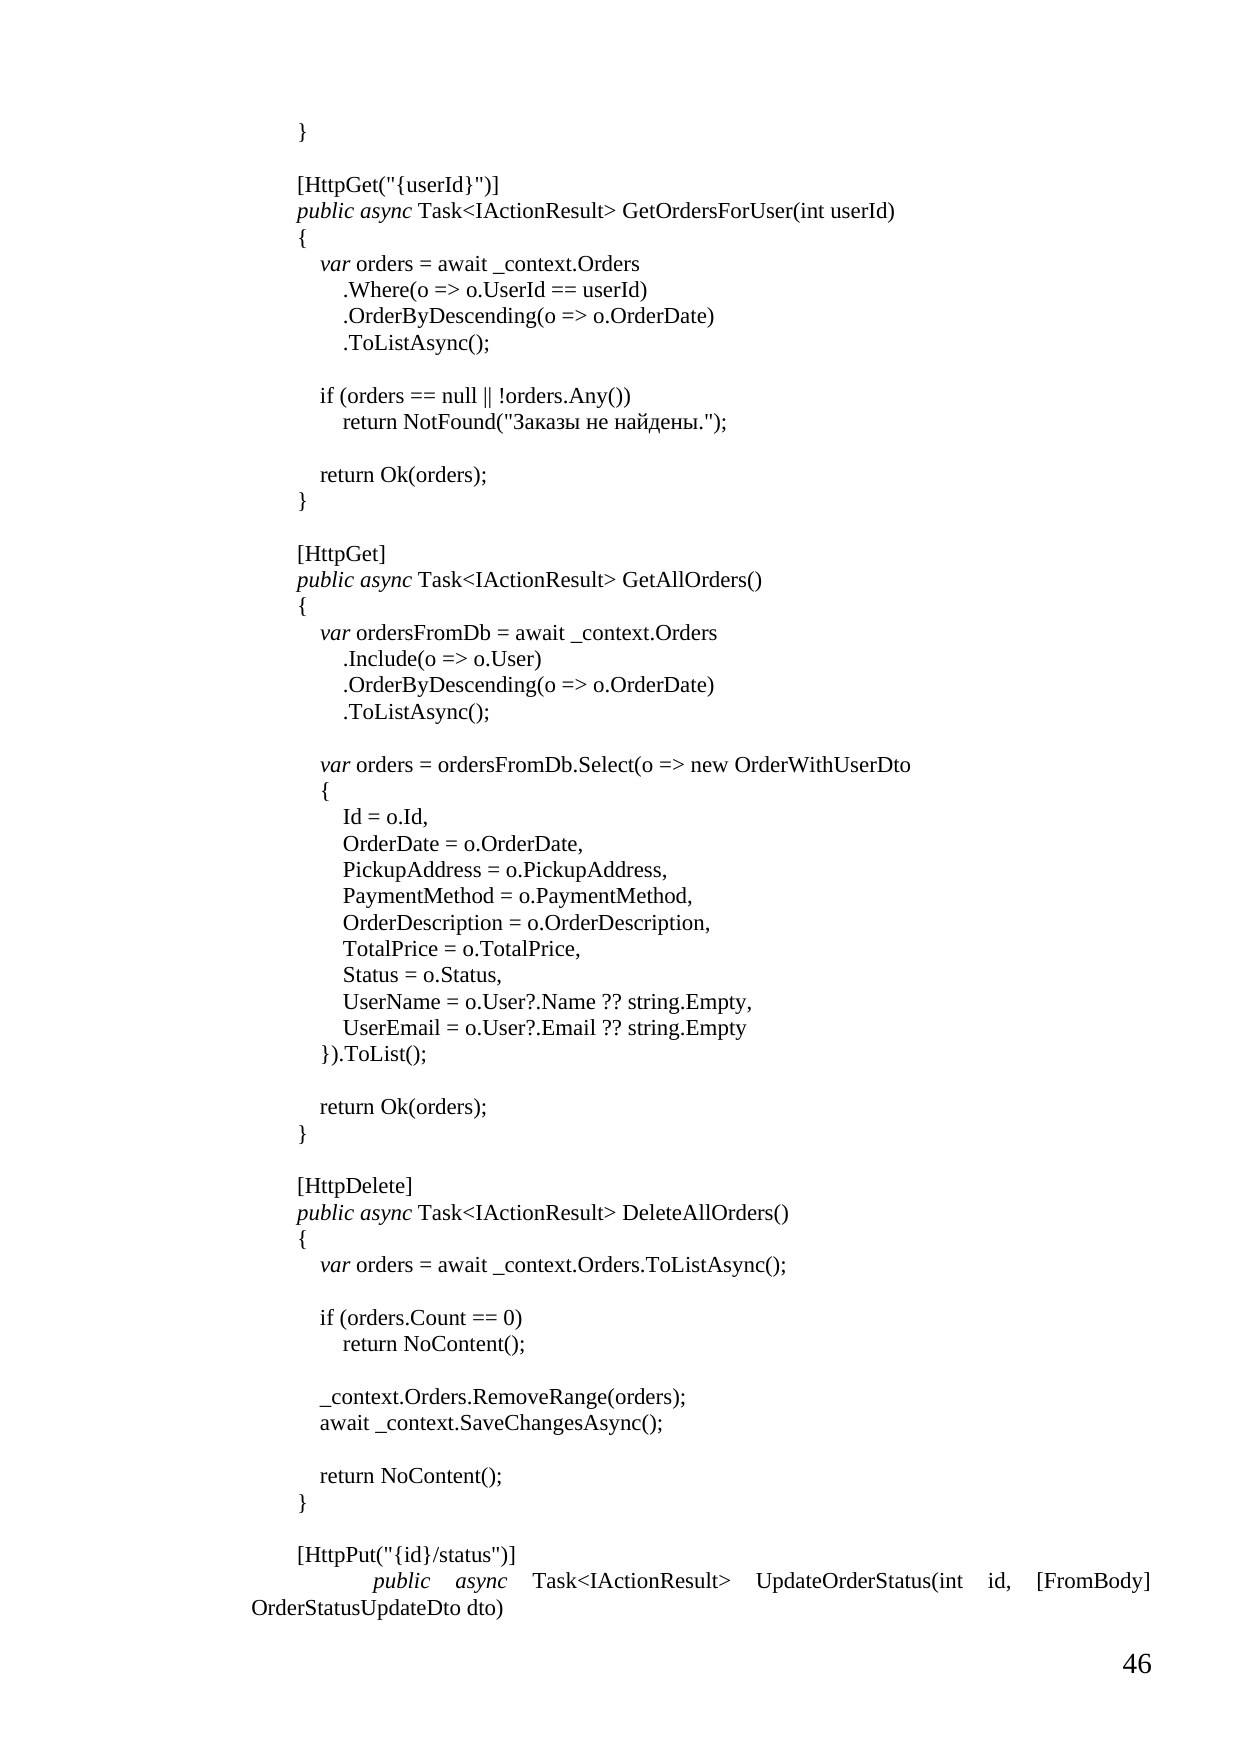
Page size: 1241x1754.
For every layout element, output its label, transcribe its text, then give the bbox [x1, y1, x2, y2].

text } [251, 1488, 1152, 1515]
text if (orders.Count == 0) [251, 1304, 1152, 1330]
text } [251, 118, 1152, 144]
text .ToListAsync(); [251, 698, 1152, 724]
text Status = o.Status, [251, 961, 1152, 988]
text } [251, 487, 1152, 513]
text [HttpGet("{userId}")] [251, 171, 1152, 197]
text OrderDate = o.OrderDate, [251, 830, 1152, 856]
text .OrderByDescending(o => o.OrderDate) [251, 303, 1152, 329]
text return NotFound("Заказы не найдены."); [251, 408, 1152, 434]
text var orders = ordersFromDb.Select(o => new OrderWithUserDto [251, 751, 1152, 777]
text TotalPrice = o.TotalPrice, [251, 935, 1152, 961]
text } [251, 1119, 1152, 1146]
text { [251, 223, 1152, 250]
text public async Task<IActionResult> DeleteAllOrders() [251, 1199, 1152, 1225]
text .Where(o => o.UserId == userId) [251, 276, 1152, 303]
text UserName = o.User?.Name ?? string.Empty, [251, 988, 1152, 1014]
text var orders = await _context.Orders.ToListAsync(); [251, 1251, 1152, 1278]
text return Ok(orders); [251, 1093, 1152, 1119]
text PickupAddress = o.PickupAddress, [251, 856, 1152, 882]
text OrderDescription = o.OrderDescription, [251, 909, 1152, 935]
text public async Task<IActionResult> GetOrdersForUser(int userId) [251, 197, 1152, 223]
text { [251, 1225, 1152, 1251]
text .ToListAsync(); [251, 329, 1152, 355]
text await _context.SaveChangesAsync(); [251, 1409, 1152, 1436]
text UserEmail = o.User?.Email ?? string.Empty [251, 1014, 1152, 1041]
text [HttpGet] [251, 540, 1152, 566]
text public async Task<IActionResult> UpdateOrderStatus(int id, [FromBody] OrderStatusUpdateDto dto) [251, 1568, 1152, 1620]
text PaymentMethod = o.PaymentMethod, [251, 882, 1152, 909]
text return Ok(orders); [251, 461, 1152, 487]
text return NoContent(); [251, 1462, 1152, 1488]
text public async Task<IActionResult> GetAllOrders() [251, 566, 1152, 592]
text var orders = await _context.Orders [251, 250, 1152, 276]
text [HttpDelete] [251, 1172, 1152, 1199]
text .OrderByDescending(o => o.OrderDate) [251, 672, 1152, 698]
text }).ToList(); [251, 1041, 1152, 1067]
text { [251, 592, 1152, 619]
text _context.Orders.RemoveRange(orders); [251, 1383, 1152, 1409]
text [HttpPut("{id}/status")] [251, 1541, 1152, 1568]
text { [251, 777, 1152, 803]
text return NoContent(); [251, 1330, 1152, 1357]
text .Include(o => o.User) [251, 645, 1152, 672]
text Id = o.Id, [251, 803, 1152, 830]
text var ordersFromDb = await _context.Orders [251, 619, 1152, 645]
text if (orders == null || !orders.Any()) [251, 382, 1152, 408]
